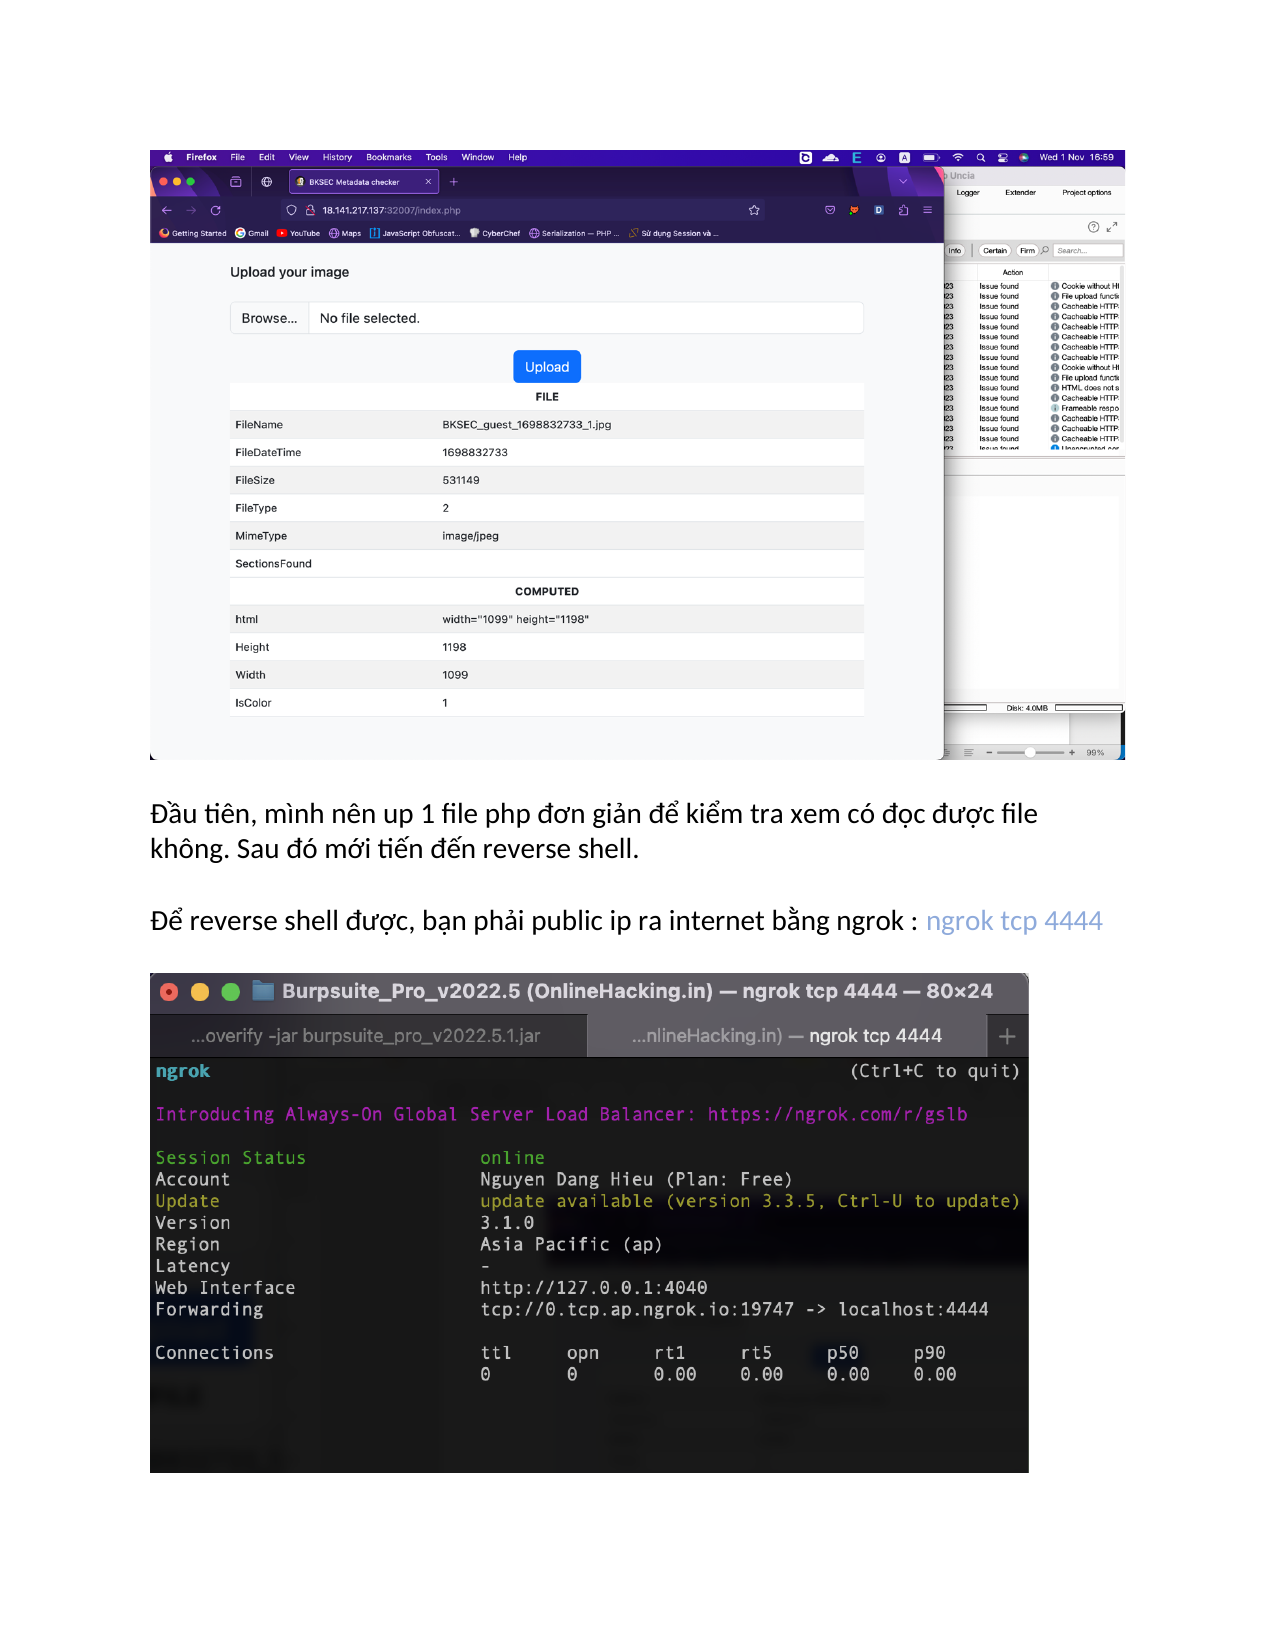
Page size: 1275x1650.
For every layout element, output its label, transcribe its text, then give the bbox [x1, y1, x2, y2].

picture [150, 150, 1125, 760]
text Để reverse shell được, bạn phải public ip ra internet bằng ngrok : ngrok tcp 4444 [150, 902, 1125, 937]
picture [150, 973, 1029, 1473]
text Đầu tiên, mình nên up 1 file php đơn giản để kiểm tra xem có đọc được file không. Sau đó mới tiến đến reverse shell. [150, 795, 1125, 866]
